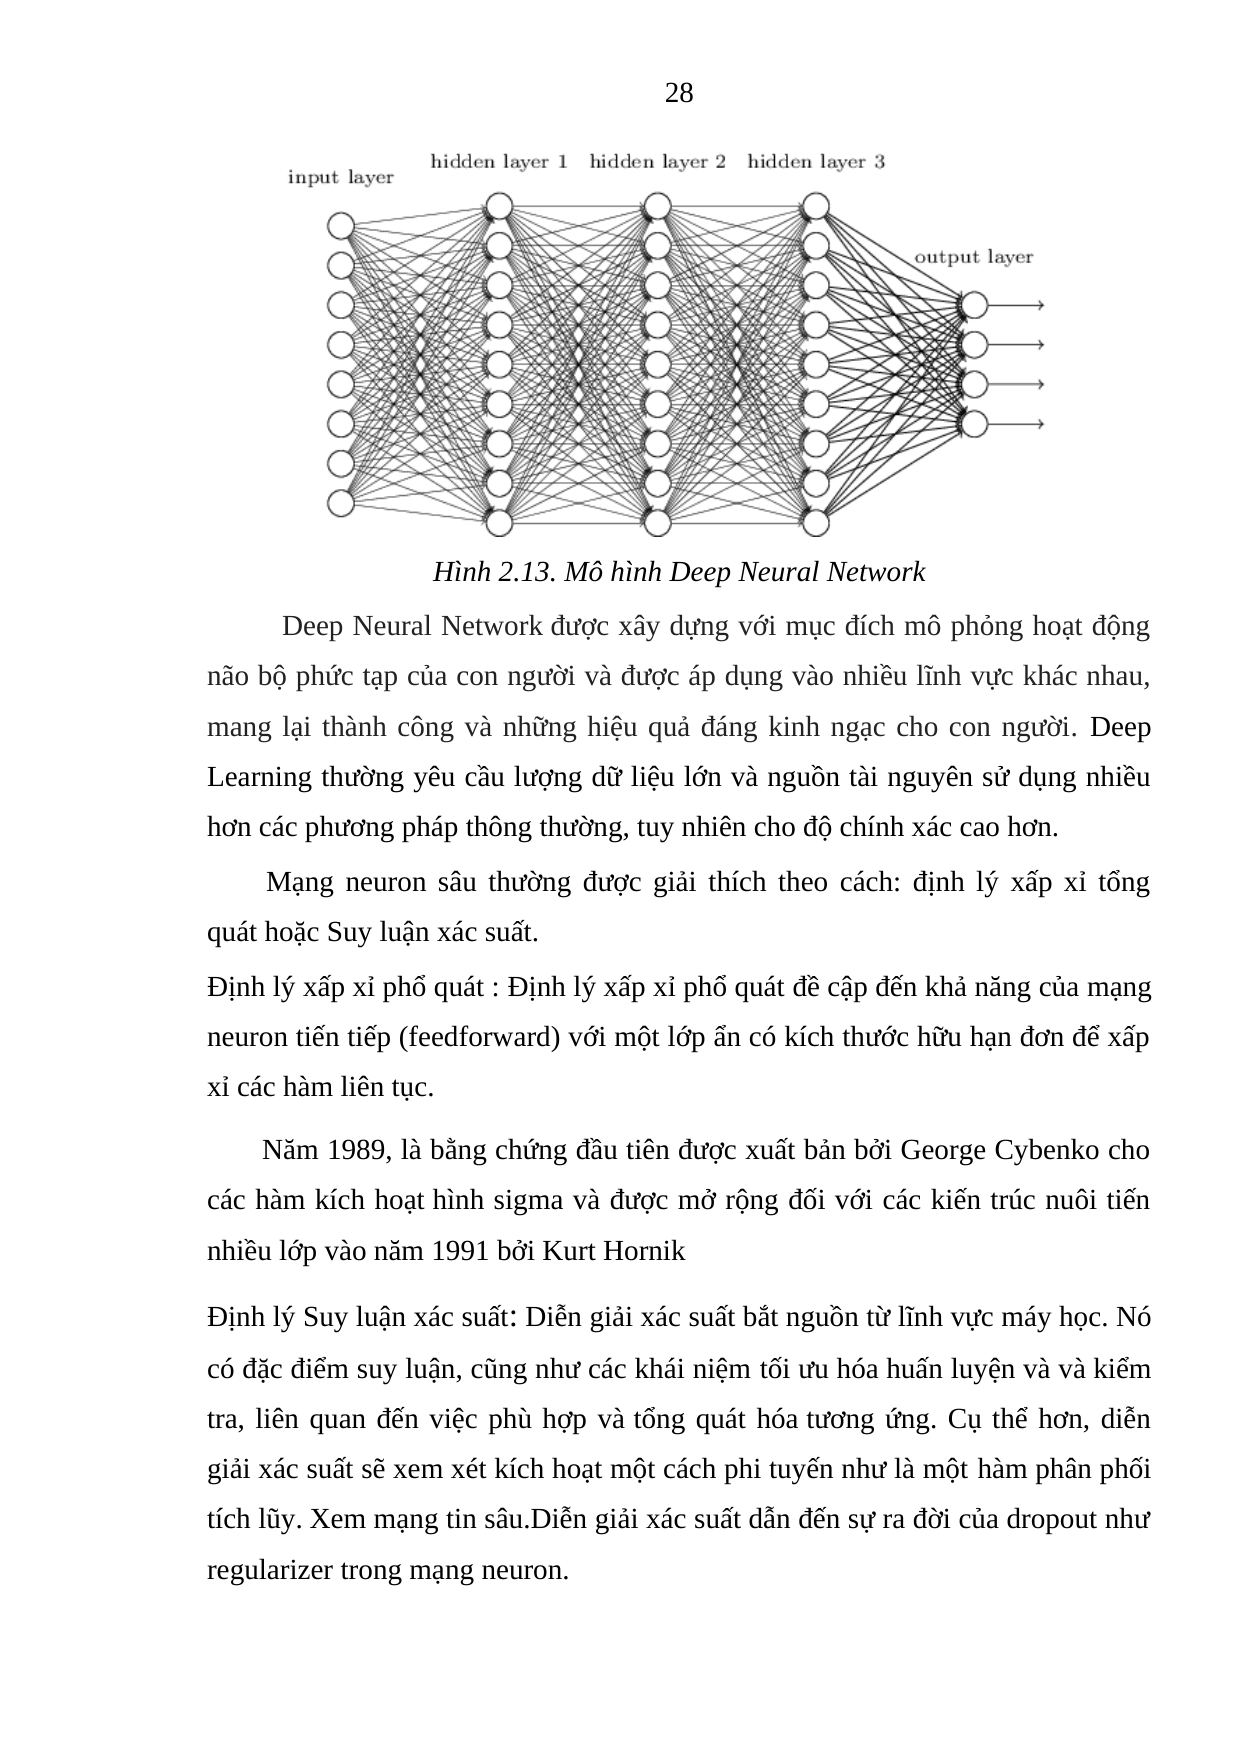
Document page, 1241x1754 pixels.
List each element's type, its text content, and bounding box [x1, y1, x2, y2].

text Hình 2.13. Mô hình Deep Neural Network [207, 554, 1152, 587]
text Mạng neuron sâu thường được giải thích theo cách: định lý xấp xỉ tổng quát hoặc Suy luận xác suất. [207, 864, 1152, 948]
text Deep Neural Network được xây dựng với mục đích mô phỏng hoạt động não bộ phức tạp của con người và được áp dụng vào nhiều lĩnh vực khác nhau, mang lại thành công và những hiệu quả đáng kinh ngạc cho con người. Deep Learning thường yêu cầu lượng dữ liệu lớn và nguồn tài nguyên sử dụng nhiều hơn các phương pháp thông thường, tuy nhiên cho độ chính xác cao hơn. [207, 608, 1152, 659]
text Định lý Suy luận xác suất: Diễn giải xác suất bắt nguồn từ lĩnh vực máy học. Nó có đặc điểm suy luận, cũng như các khái niệm tối ưu hóa huấn luyện và và kiểm tra, liên quan đến việc phù hợp và tổng quát hóa tương ứng. Cụ thể hơn, diễn giải xác suất sẽ xem xét kích hoạt một cách phi tuyến như là một hàm phân phối tích lũy. Xem mạng tin sâu.Diễn giải xác suất dẫn đến sự ra đời của dropout như regularizer trong mạng neuron. [207, 1296, 1152, 1586]
text Định lý xấp xỉ phổ quát : Định lý xấp xỉ phổ quát đề cập đến khả năng của mạng neuron tiến tiếp (feedforward) với một lớp ẩn có kích thước hữu hạn đơn để xấp xỉ các hàm liên tục. [207, 969, 1152, 1103]
text Deep Neural Network được xây dựng với mục đích mô phỏng hoạt động não bộ phức tạp của con người và được áp dụng vào nhiều lĩnh vực khác nhau, mang lại thành công và những hiệu quả đáng kinh ngạc cho con người. Deep Learning thường yêu cầu lượng dữ liệu lớn và nguồn tài nguyên sử dụng nhiều hơn các phương pháp thông thường, tuy nhiên cho độ chính xác cao hơn. [207, 692, 1152, 843]
picture [281, 147, 1063, 537]
text Năm 1989, là bằng chứng đầu tiên được xuất bản bởi George Cybenko cho các hàm kích hoạt hình sigma và được mở rộng đối với các kiến trúc nuôi tiến nhiều lớp vào năm 1991 bởi Kurt Hornik [207, 1132, 1152, 1266]
